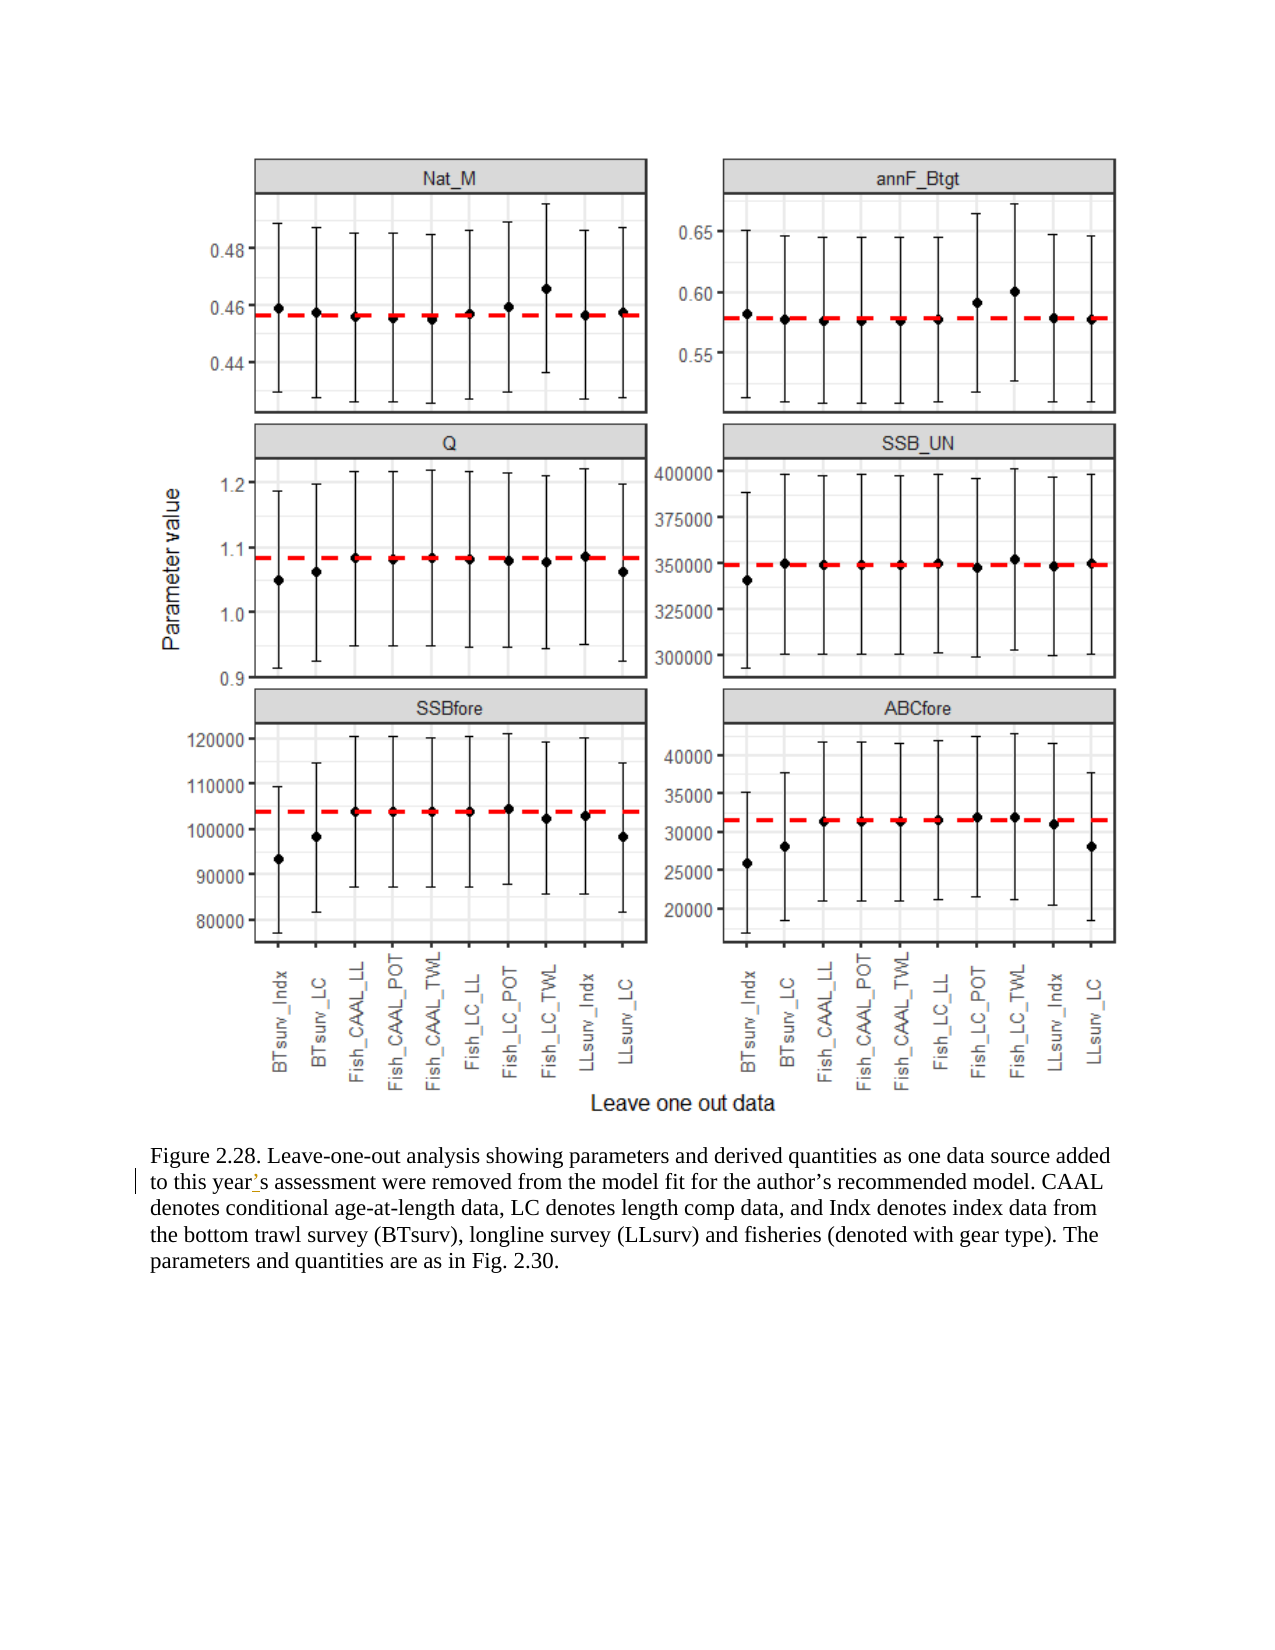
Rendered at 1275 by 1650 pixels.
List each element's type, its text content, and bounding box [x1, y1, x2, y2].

picture [150, 150, 1125, 1125]
subtitle Figure 2.28. Leave-one-out analysis showing parameters and derived quantities as one data source added to this years assessment were removed from the model fit for the author’s recommended model. CAAL denotes conditional age-at-length data, LC denotes length comp data, and Indx denotes index data from the bottom trawl survey (BTsurv), longline survey (LLsurv) and fisheries (denoted with gear type). The parameters and quantities are as in Fig. 2.30. [150, 1142, 1125, 1273]
